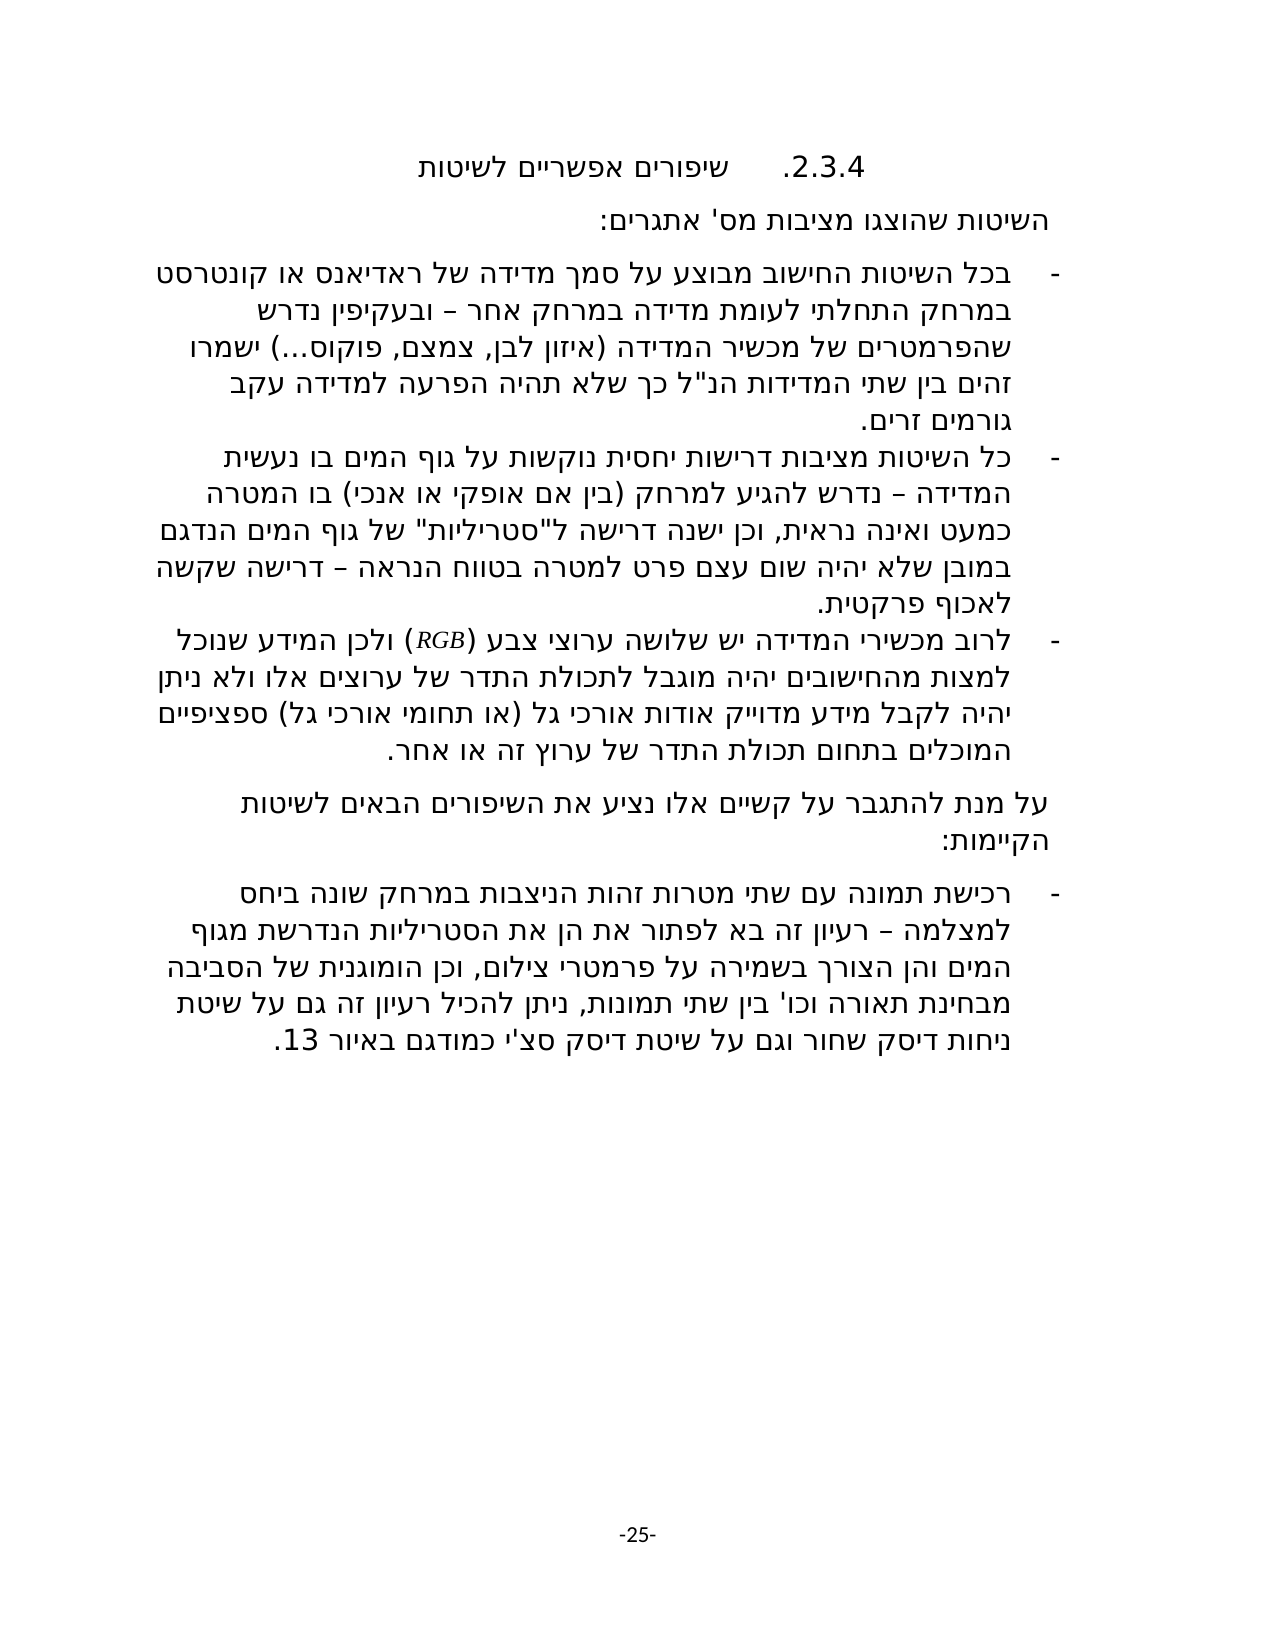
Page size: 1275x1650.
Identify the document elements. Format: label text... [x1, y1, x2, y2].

subtitle שיפורים אפשריים לשיטות [150, 150, 1050, 184]
list לרוב מכשירי המדידה יש שלושה ערוצי צבע () ולכן המידע שנוכל למצות מהחישובים יהיה מוגבל לתכולת התדר של ערוצים אלו ולא ניתן יהיה לקבל מידע מדוייק אודות אורכי גל (או תחומי אורכי גל) ספציפיים המוכלים בתחום תכולת התדר של ערוץ זה או אחר. [150, 623, 1050, 767]
list רכישת תמונה עם שתי מטרות זהות הניצבות במרחק שונה ביחס למצלמה – רעיון זה בא לפתור את הן את הסטריליות הנדרשת מגוף המים והן הצורך בשמירה על פרמטרי צילום, וכן הומוגנית של הסביבה מבחינת תאורה וכו' בין שתי תמונות, ניתן להכיל רעיון זה גם על שיטת ניחות דיסק שחור וגם על שיטת דיסק סצ'י כמודגם באיור 13. [150, 877, 1050, 1057]
text השיטות שהוצגו מציבות מס' אתגרים: [150, 203, 1050, 237]
text על מנת להתגבר על קשיים אלו נציע את השיפורים הבאים לשיטות הקיימות: [150, 787, 1050, 857]
list בכל השיטות החישוב מבוצע על סמך מדידה של ראדיאנס או קונטרסט במרחק התחלתי לעומת מדידה במרחק אחר – ובעקיפין נדרש שהפרמטרים של מכשיר המדידה (איזון לבן, צמצם, פוקוס...) ישמרו זהים בין שתי המדידות הנ"ל כך שלא תהיה הפרעה למדידה עקב גורמים זרים. [150, 257, 1050, 437]
list כל השיטות מציבות דרישות יחסית נוקשות על גוף המים בו נעשית המדידה – נדרש להגיע למרחק (בין אם אופקי או אנכי) בו המטרה כמעט ואינה נראית, וכן ישנה דרישה ל"סטריליות" של גוף המים הנדגם במובן שלא יהיה שום עצם פרט למטרה בטווח הנראה – דרישה שקשה לאכוף פרקטית. [150, 440, 1050, 621]
